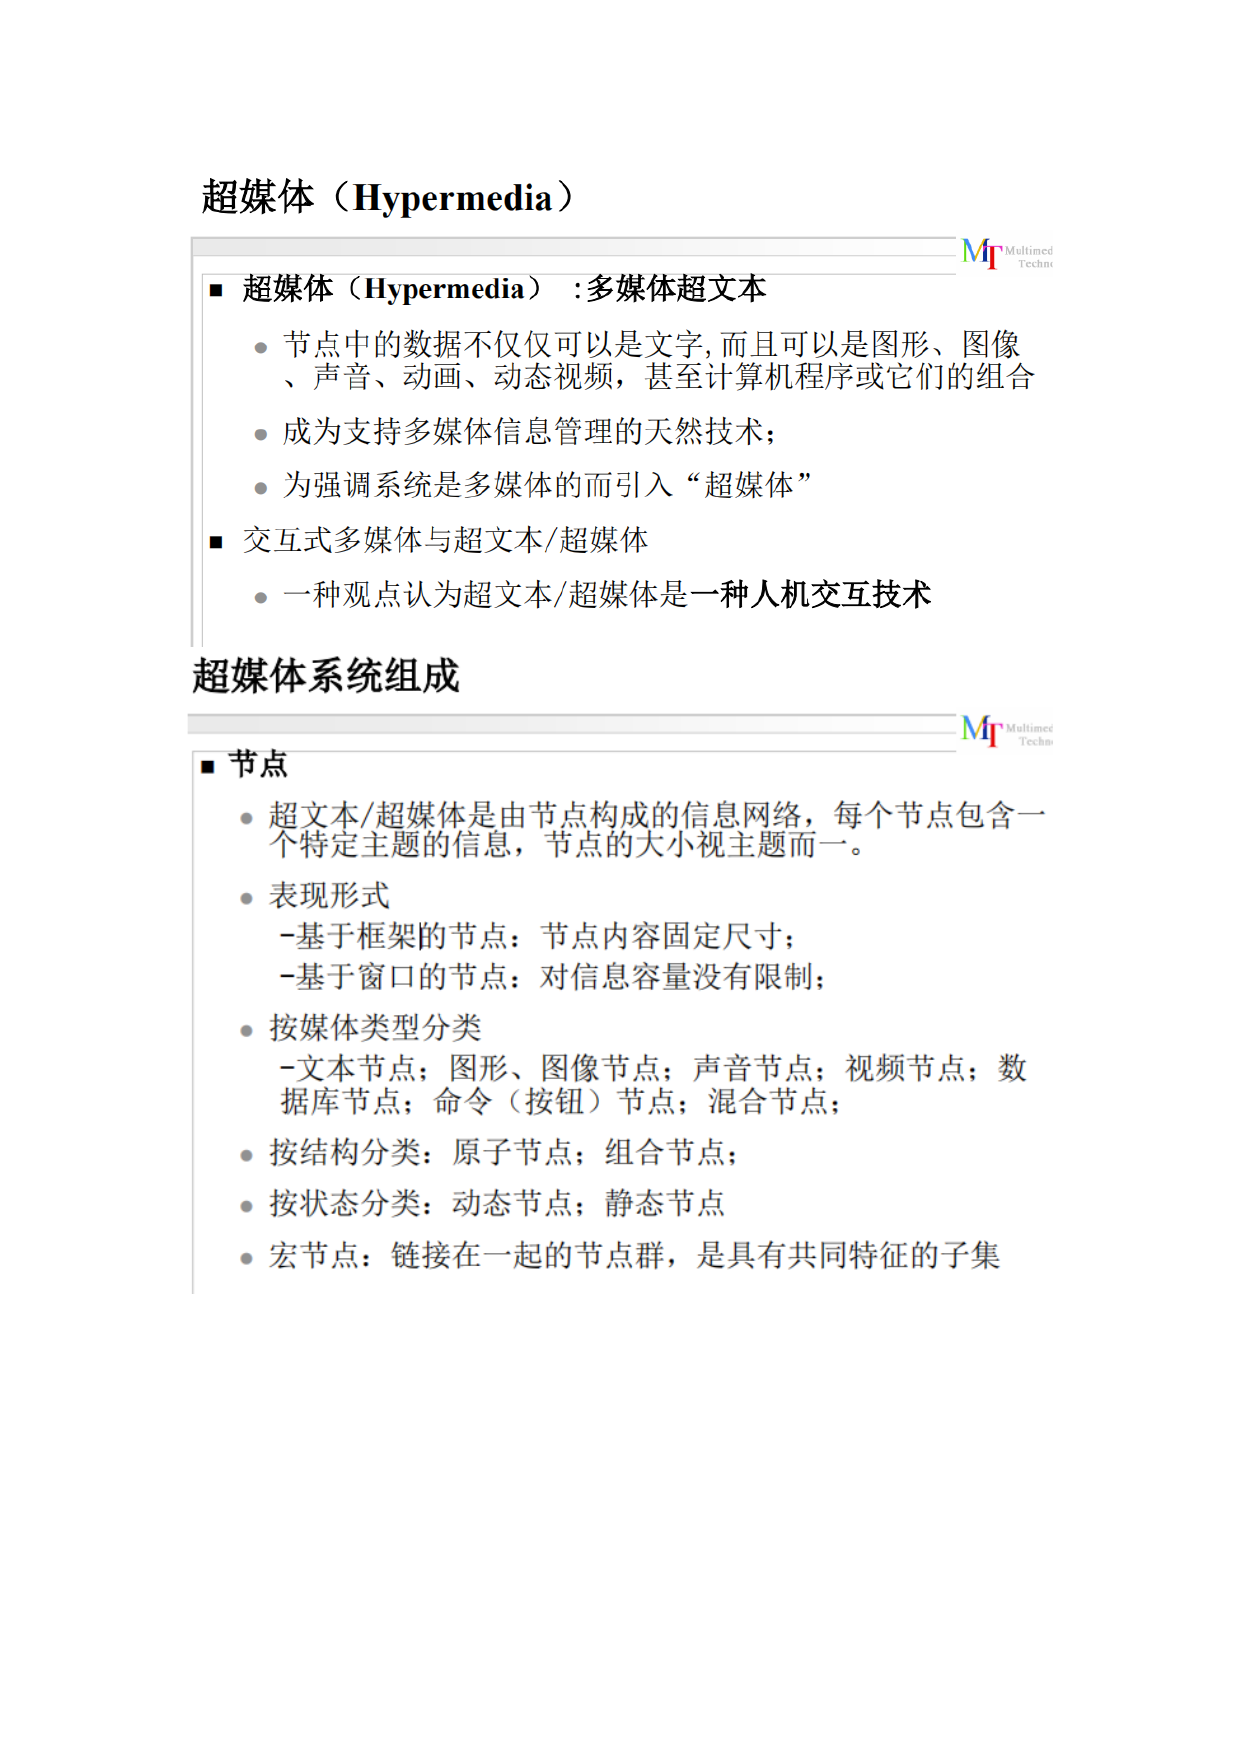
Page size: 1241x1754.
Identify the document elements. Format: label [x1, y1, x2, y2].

picture [187, 649, 1053, 1294]
picture [187, 162, 1053, 647]
